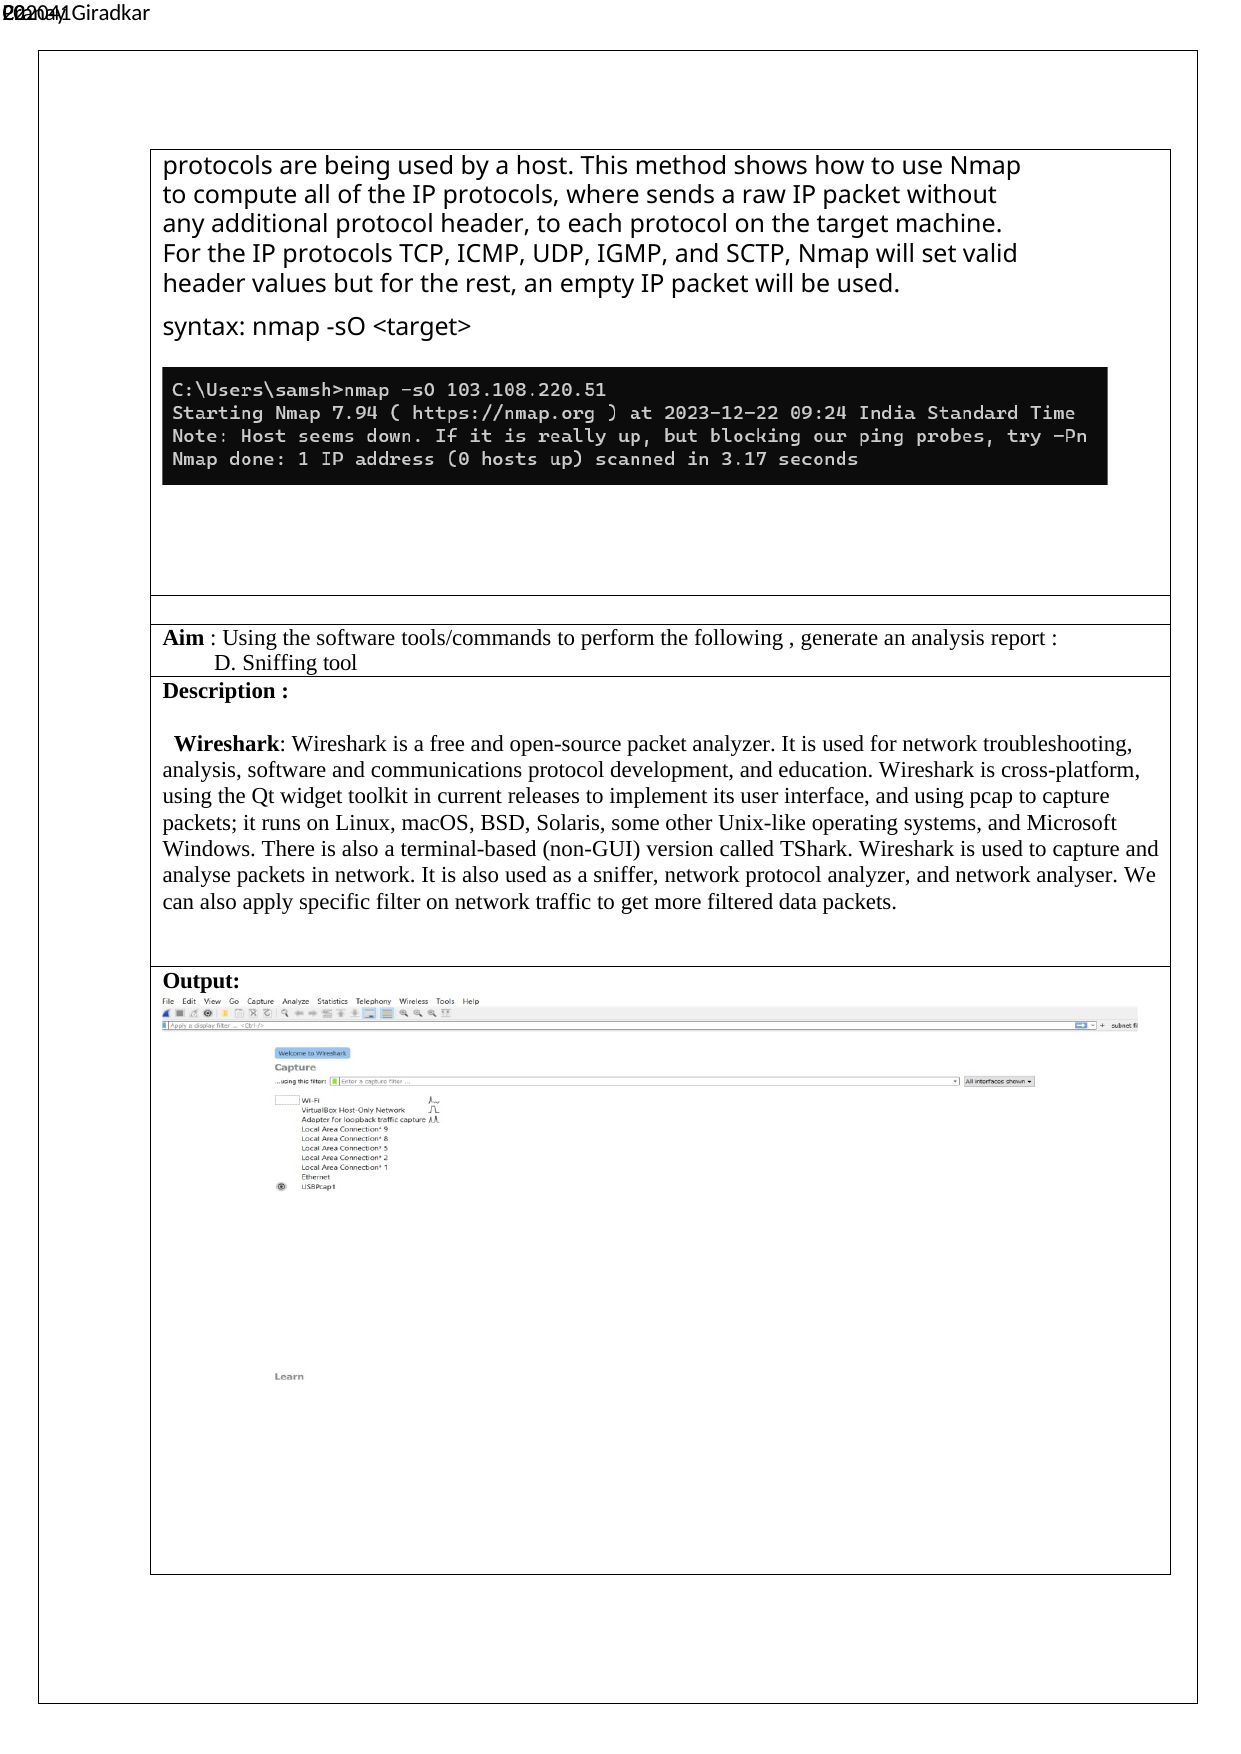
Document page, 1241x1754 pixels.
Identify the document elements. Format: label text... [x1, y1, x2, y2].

table_header protocols are being used by a host. This method shows how to use Nmap to compute all of the IP protocols, where sends a raw IP packet without any additional protocol header, to each protocol on the target machine. For the IP protocols TCP, ICMP, UDP, IGMP, and SCTP, Nmap will set valid header values but for the rest, an empty IP packet will be used. syntax: nmap -sO <target> [151, 150, 1170, 595]
table_cell [151, 596, 1170, 623]
table_cell Output: [151, 967, 1170, 1573]
table_cell Description : Wireshark: Wireshark is a free and open-source packet analyzer. It is used for network troubleshooting, analysis, software and communications protocol development, and education. Wireshark is cross-platform, using the Qt widget toolkit in current releases to implement its user interface, and using pcap to capture packets; it runs on Linux, macOS, BSD, Solaris, some other Unix-like operating systems, and Microsoft Windows. There is also a terminal-based (non-GUI) version called TShark. Wireshark is used to capture and analyse packets in network. It is also used as a sniffer, network protocol analyzer, and network analyser. We can also apply specific filter on network traffic to get more filtered data packets. [151, 677, 1170, 966]
table_cell Aim : Using the software tools/commands to perform the following , generate an analysis report : D. Sniffing tool [151, 625, 1170, 676]
picture [162, 367, 1108, 485]
picture [162, 998, 1138, 1380]
